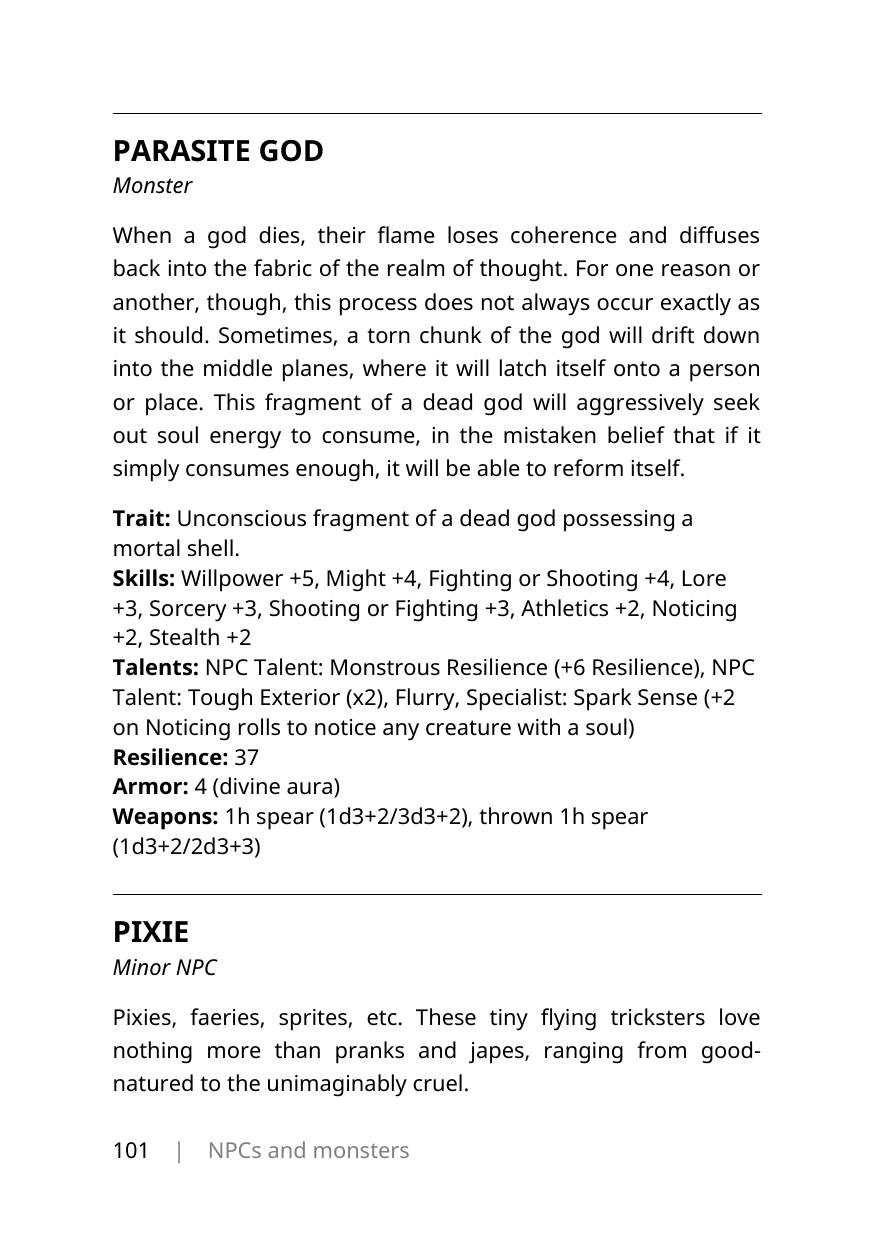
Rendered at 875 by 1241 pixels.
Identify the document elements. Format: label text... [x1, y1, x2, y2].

text Resilience: 37 [112, 742, 762, 771]
text Monster [112, 170, 762, 200]
text Armor: 4 (divine aura) [112, 771, 762, 801]
text Weapons: 1h spear (1d3+2/3d3+2), thrown 1h spear (1d3+2/2d3+3) [112, 801, 762, 861]
text Pixie [112, 895, 762, 951]
text Pixies, faeries, sprites, etc. These tiny flying tricksters love nothing more than pranks and japes, ranging from good-natured to the unimaginably cruel. [112, 1001, 762, 1098]
text When a god dies, their flame loses coherence and diffuses back into the fabric of the realm of thought. For one reason or another, though, this process does not always occur exactly as it should. Sometimes, a torn chunk of the god will drift down into the middle planes, where it will latch itself onto a person or place. This fragment of a dead god will aggressively seek out soul energy to consume, in the mistaken belief that if it simply consumes enough, it will be able to reform itself. [112, 220, 762, 483]
text Skills: Willpower +5, Might +4, Fighting or Shooting +4, Lore +3, Sorcery +3, Shooting or Fighting +3, Athletics +2, Noticing +2, Stealth +2 [112, 563, 762, 652]
text Minor NPC [112, 951, 762, 981]
text Parasite god [112, 114, 762, 170]
text Trait: Unconscious fragment of a dead god possessing a mortal shell. [112, 503, 762, 563]
text Talents: NPC Talent: Monstrous Resilience (+6 Resilience), NPC Talent: Tough Exterior (x2), Flurry, Specialist: Spark Sense (+2 on Noticing rolls to notice any creature with a soul) [112, 652, 762, 742]
